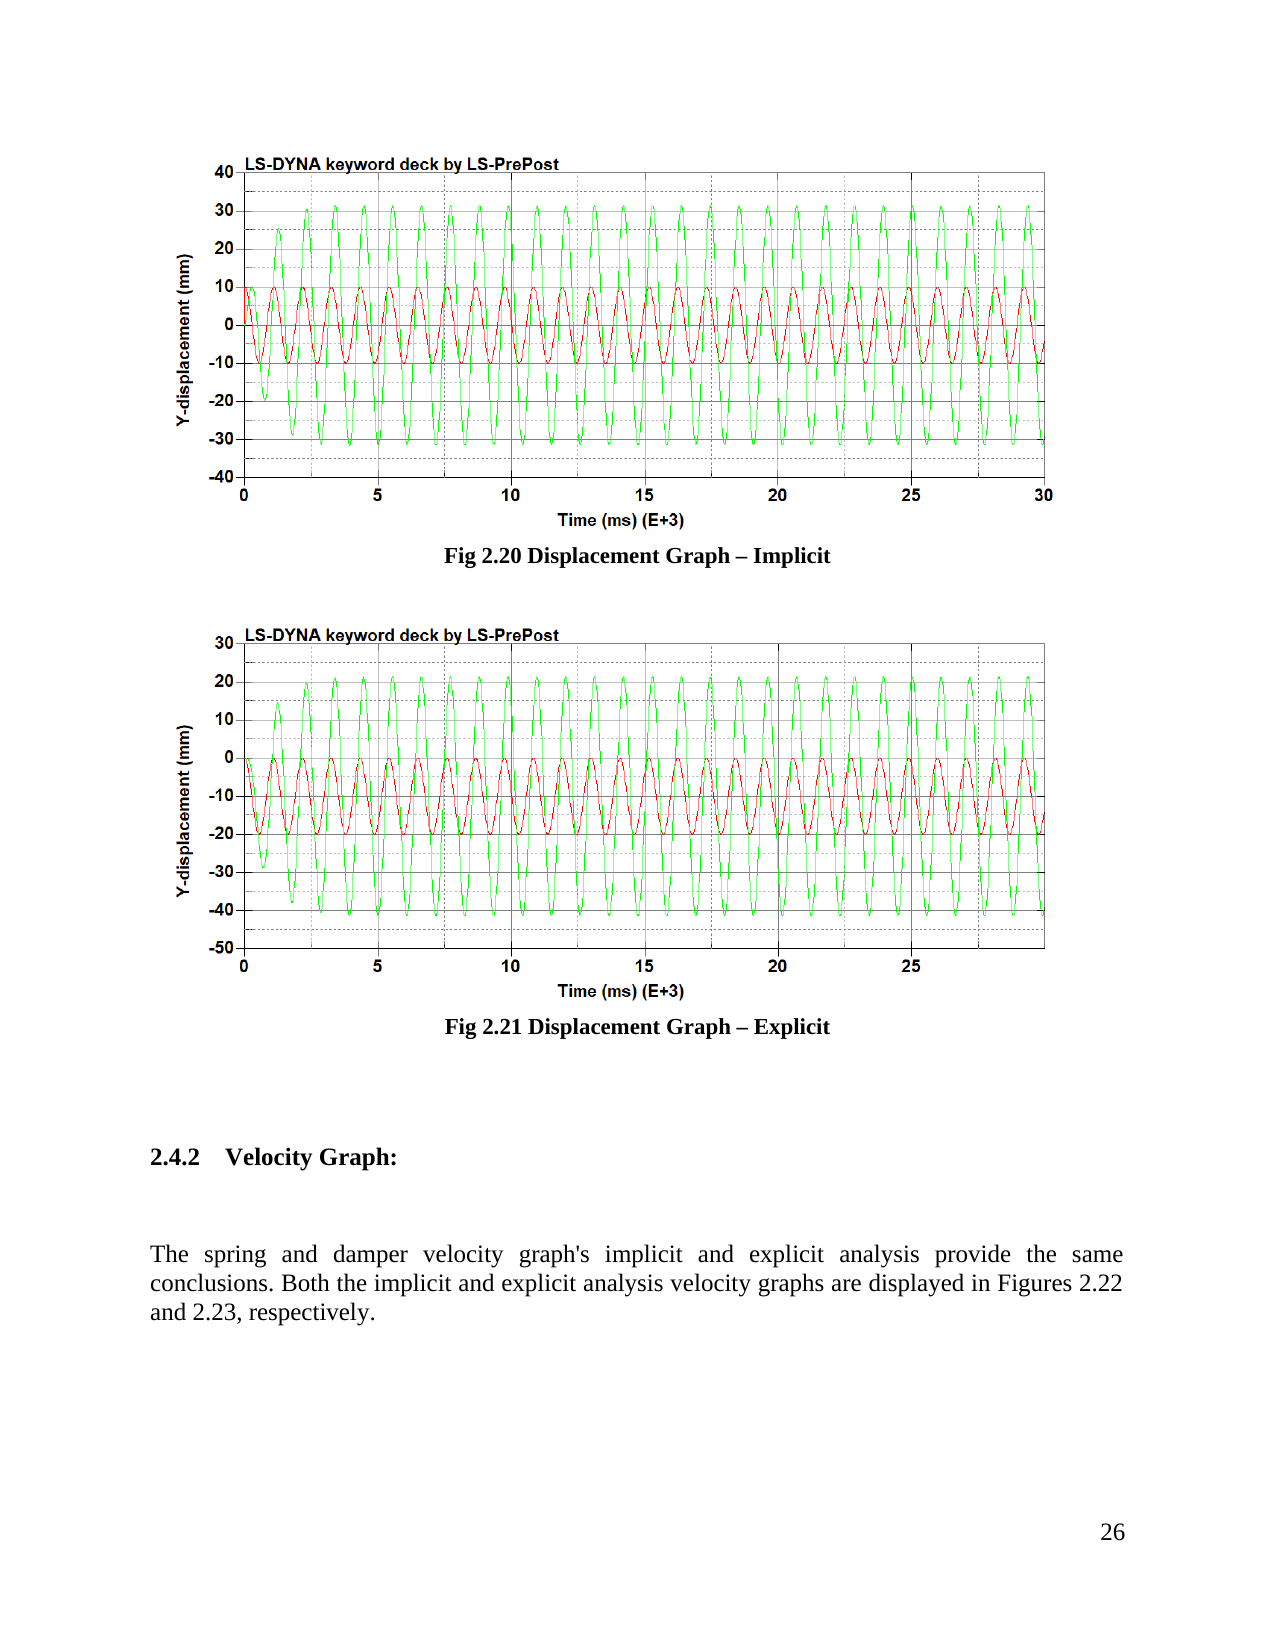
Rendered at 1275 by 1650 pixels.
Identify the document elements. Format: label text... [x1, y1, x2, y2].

text The spring and damper velocity graph's implicit and explicit analysis provide the same conclusions. Both the implicit and explicit analysis velocity graphs are displayed in Figures 2.22 and 2.23, respectively. [150, 1239, 1125, 1326]
picture [150, 150, 1091, 530]
text Fig 2.20 Displacement Graph – Implicit [150, 542, 1125, 569]
picture [150, 620, 1091, 1001]
subtitle Velocity Graph: [150, 1142, 1125, 1171]
text Fig 2.21 Displacement Graph – Explicit [150, 1013, 1125, 1039]
